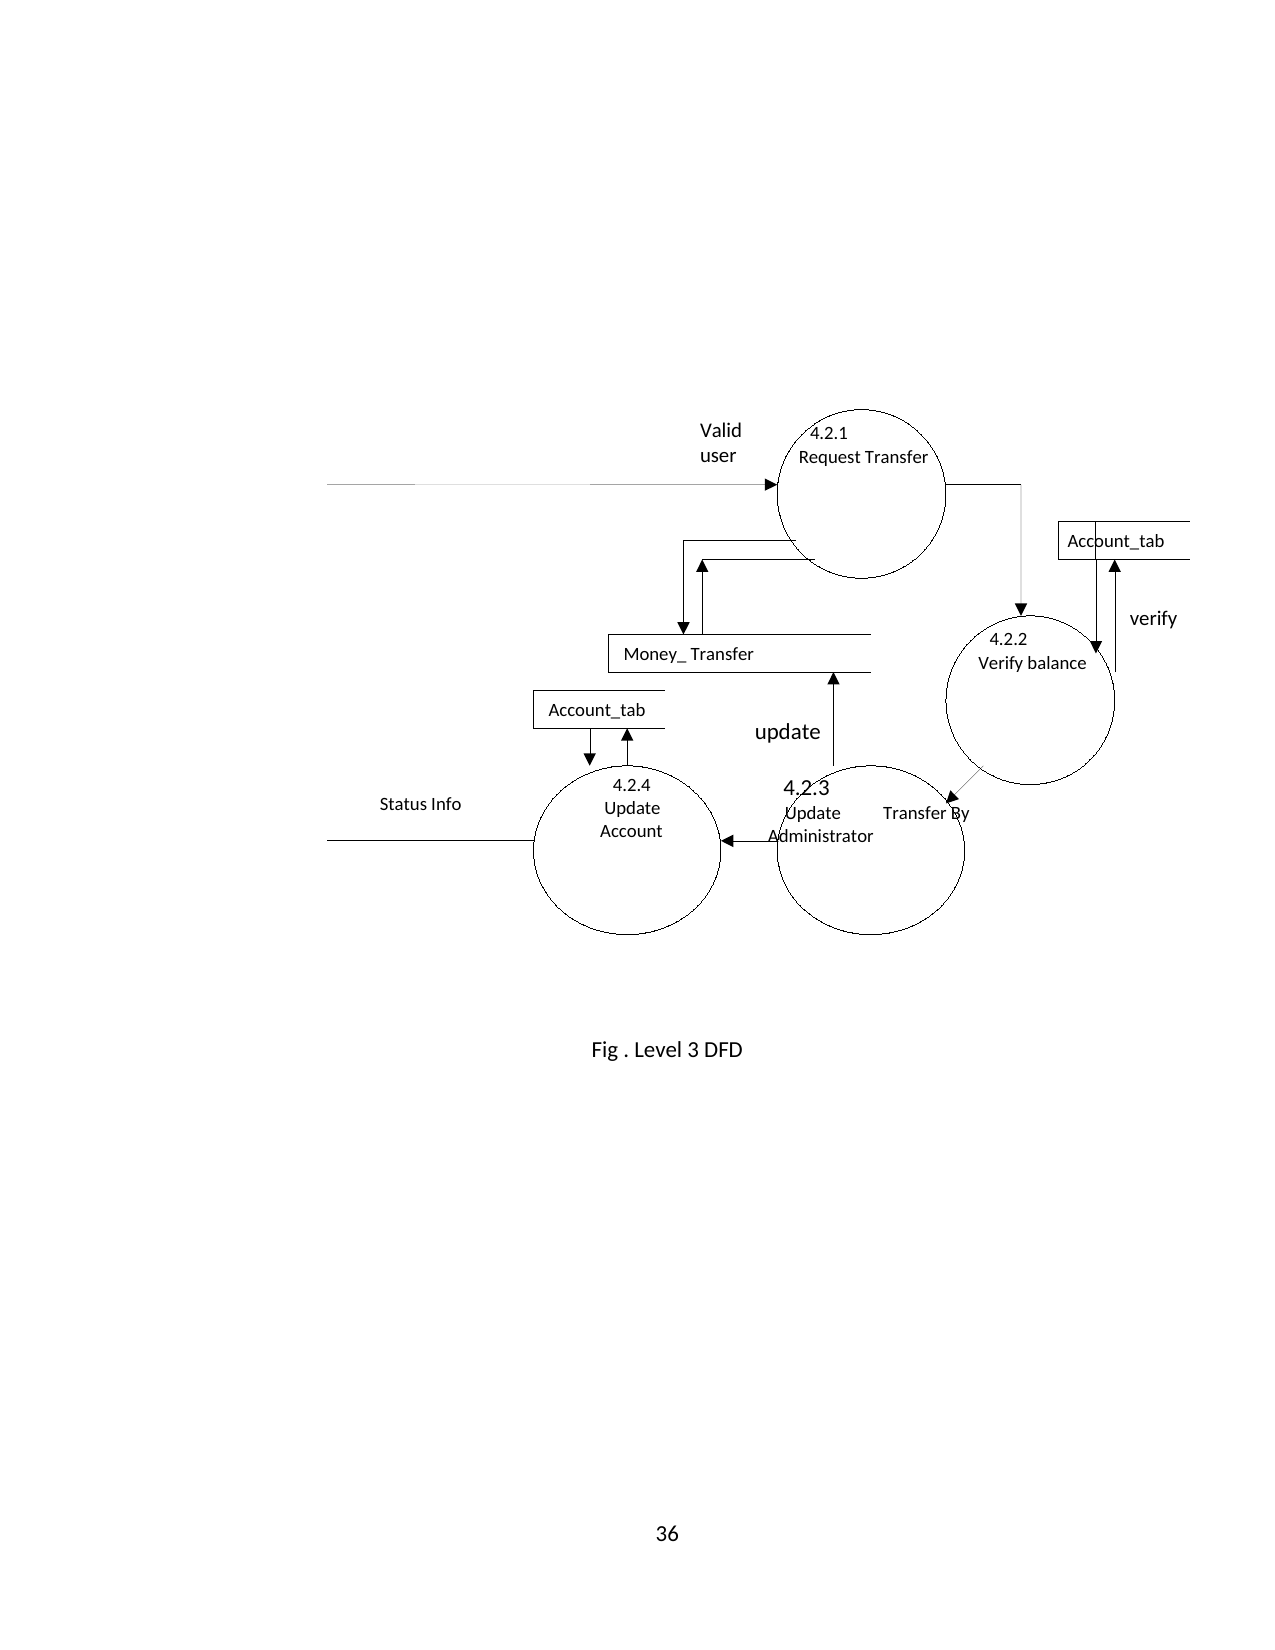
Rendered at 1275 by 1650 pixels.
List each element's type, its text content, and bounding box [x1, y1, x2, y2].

text Fig . Level 3 DFD [177, 1035, 1157, 1063]
